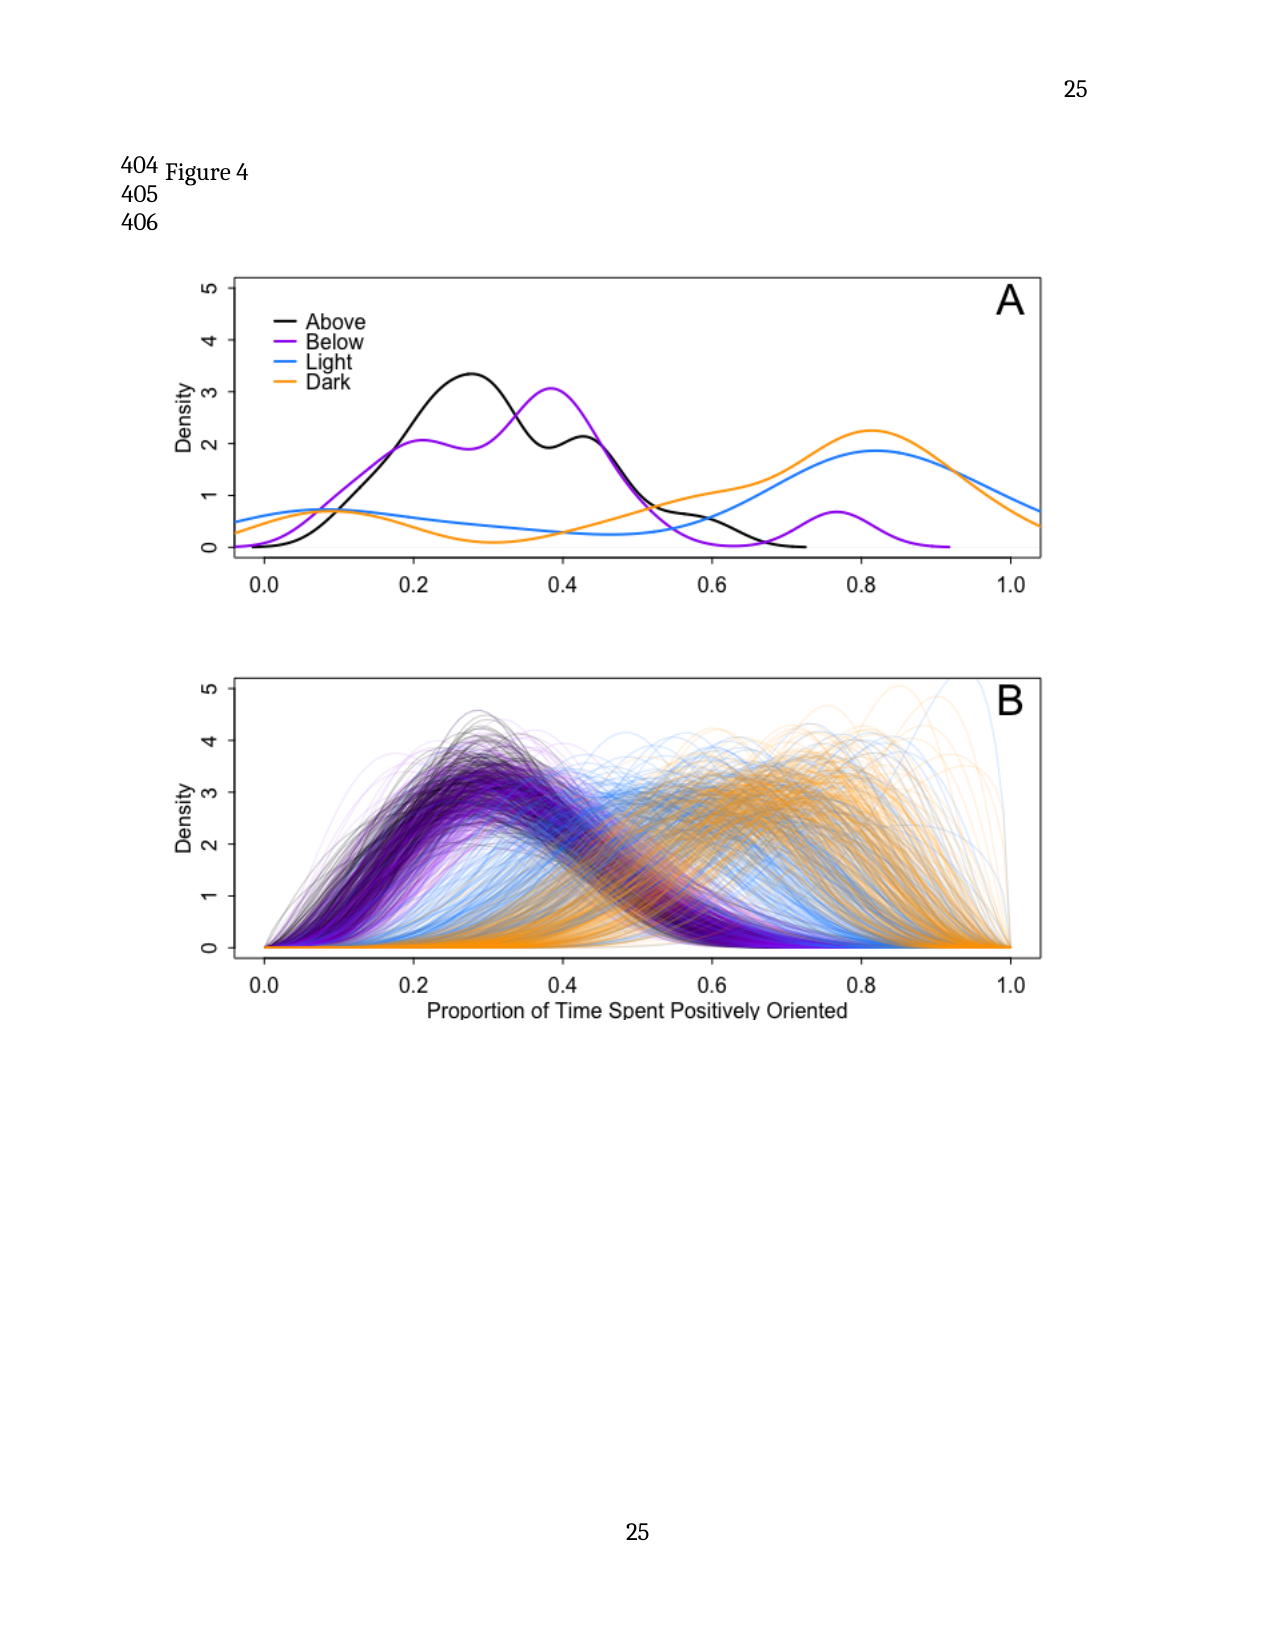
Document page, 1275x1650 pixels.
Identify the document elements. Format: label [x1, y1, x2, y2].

picture [168, 225, 1064, 1021]
